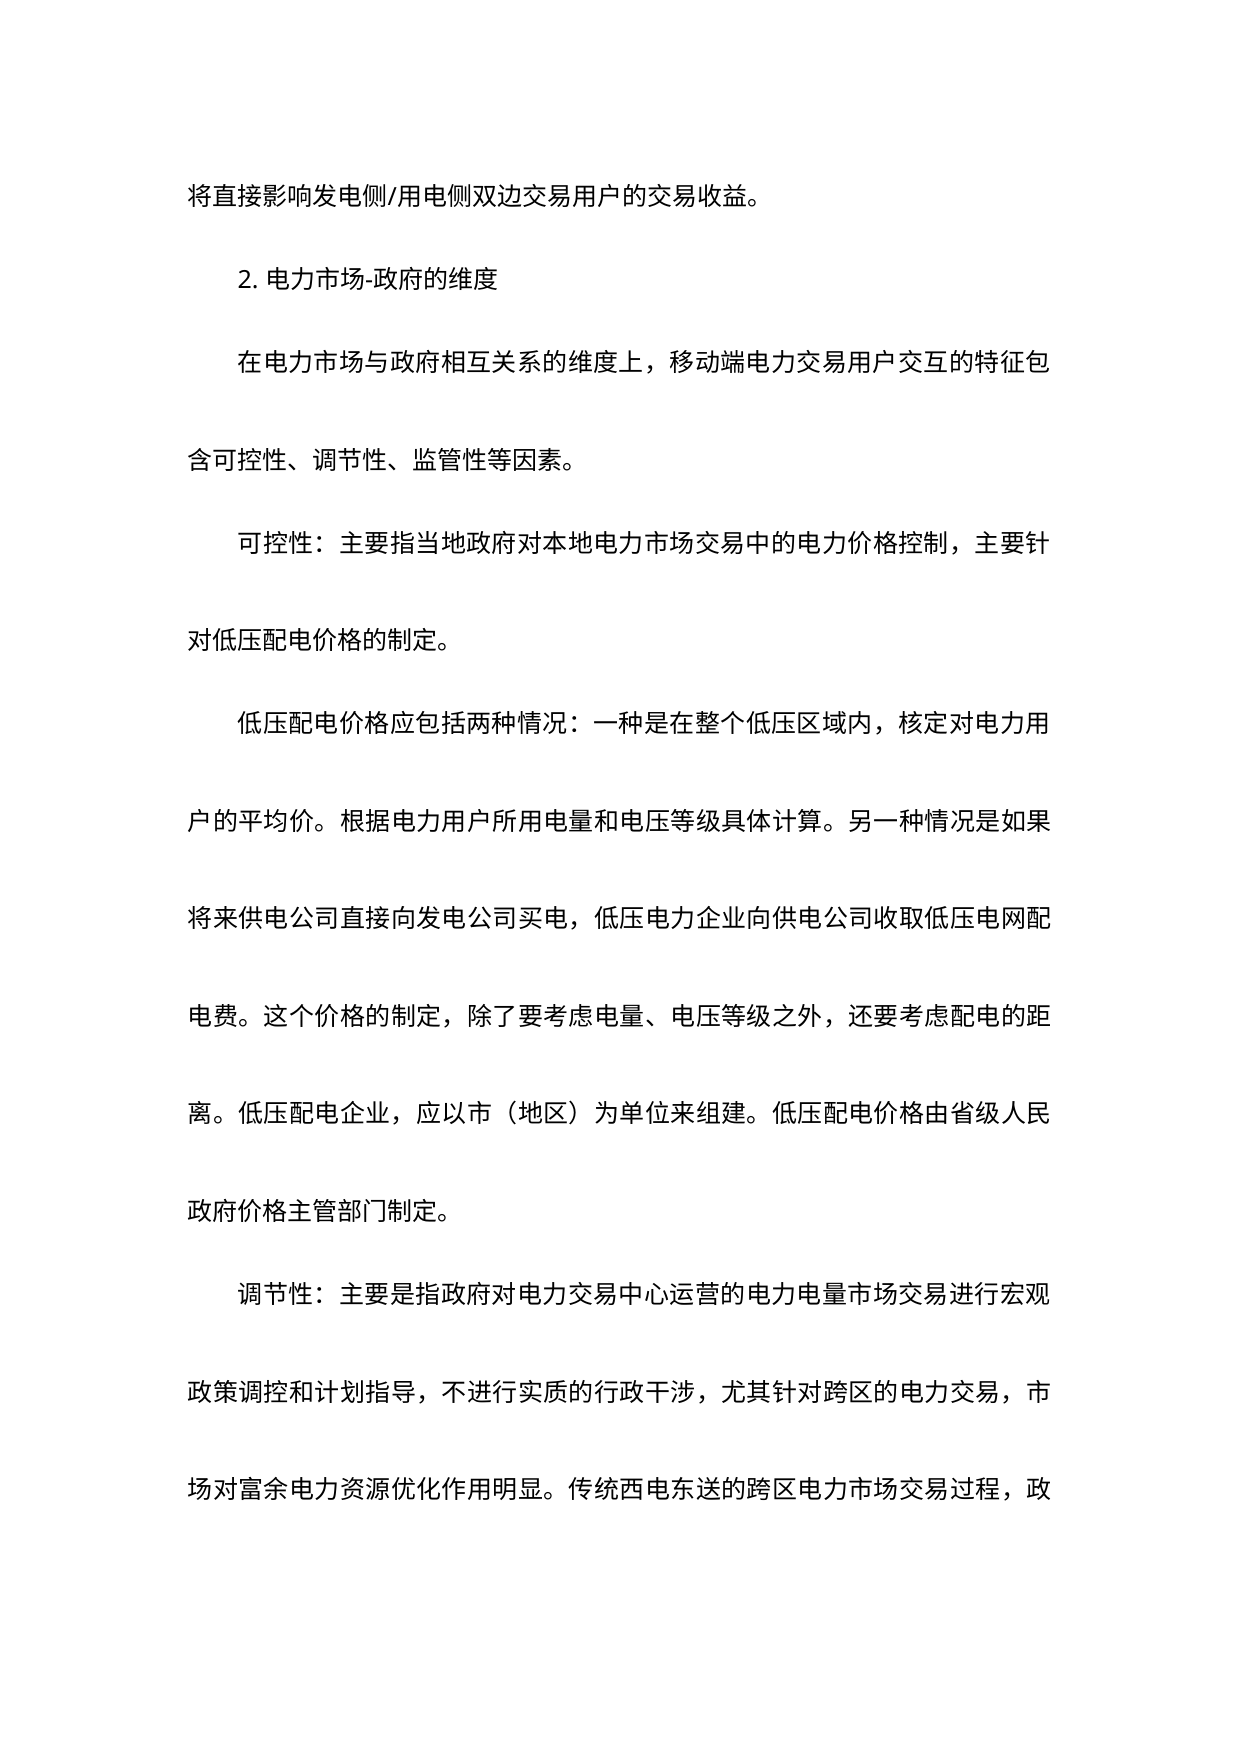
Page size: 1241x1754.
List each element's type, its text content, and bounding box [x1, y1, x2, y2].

text 在电力市场与政府相互关系的维度上，移动端电力交易用户交互的特征包含可控性、调节性、监管性等因素。 [187, 328, 1053, 491]
text 可控性：主要指当地政府对本地电力市场交易中的电力价格控制，主要针对低压配电价格的制定。 [187, 509, 1053, 671]
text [187, 162, 1053, 227]
text 低压配电价格应包括两种情况：一种是在整个低压区域内，核定对电力用户的平均价。根据电力用户所用电量和电压等级具体计算。另一种情况是如果将来供电公司直接向发电公司买电，低压电力企业向供电公司收取低压电网配电费。这个价格的制定，除了要考虑电量、电压等级之外，还要考虑配电的距离。低压配电企业，应以市（地区）为单位来组建。低压配电价格由省级人民政府价格主管部门制定。 [187, 689, 1053, 1242]
text 2. 电力市场-政府的维度 [187, 245, 1053, 310]
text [187, 1260, 1053, 1520]
